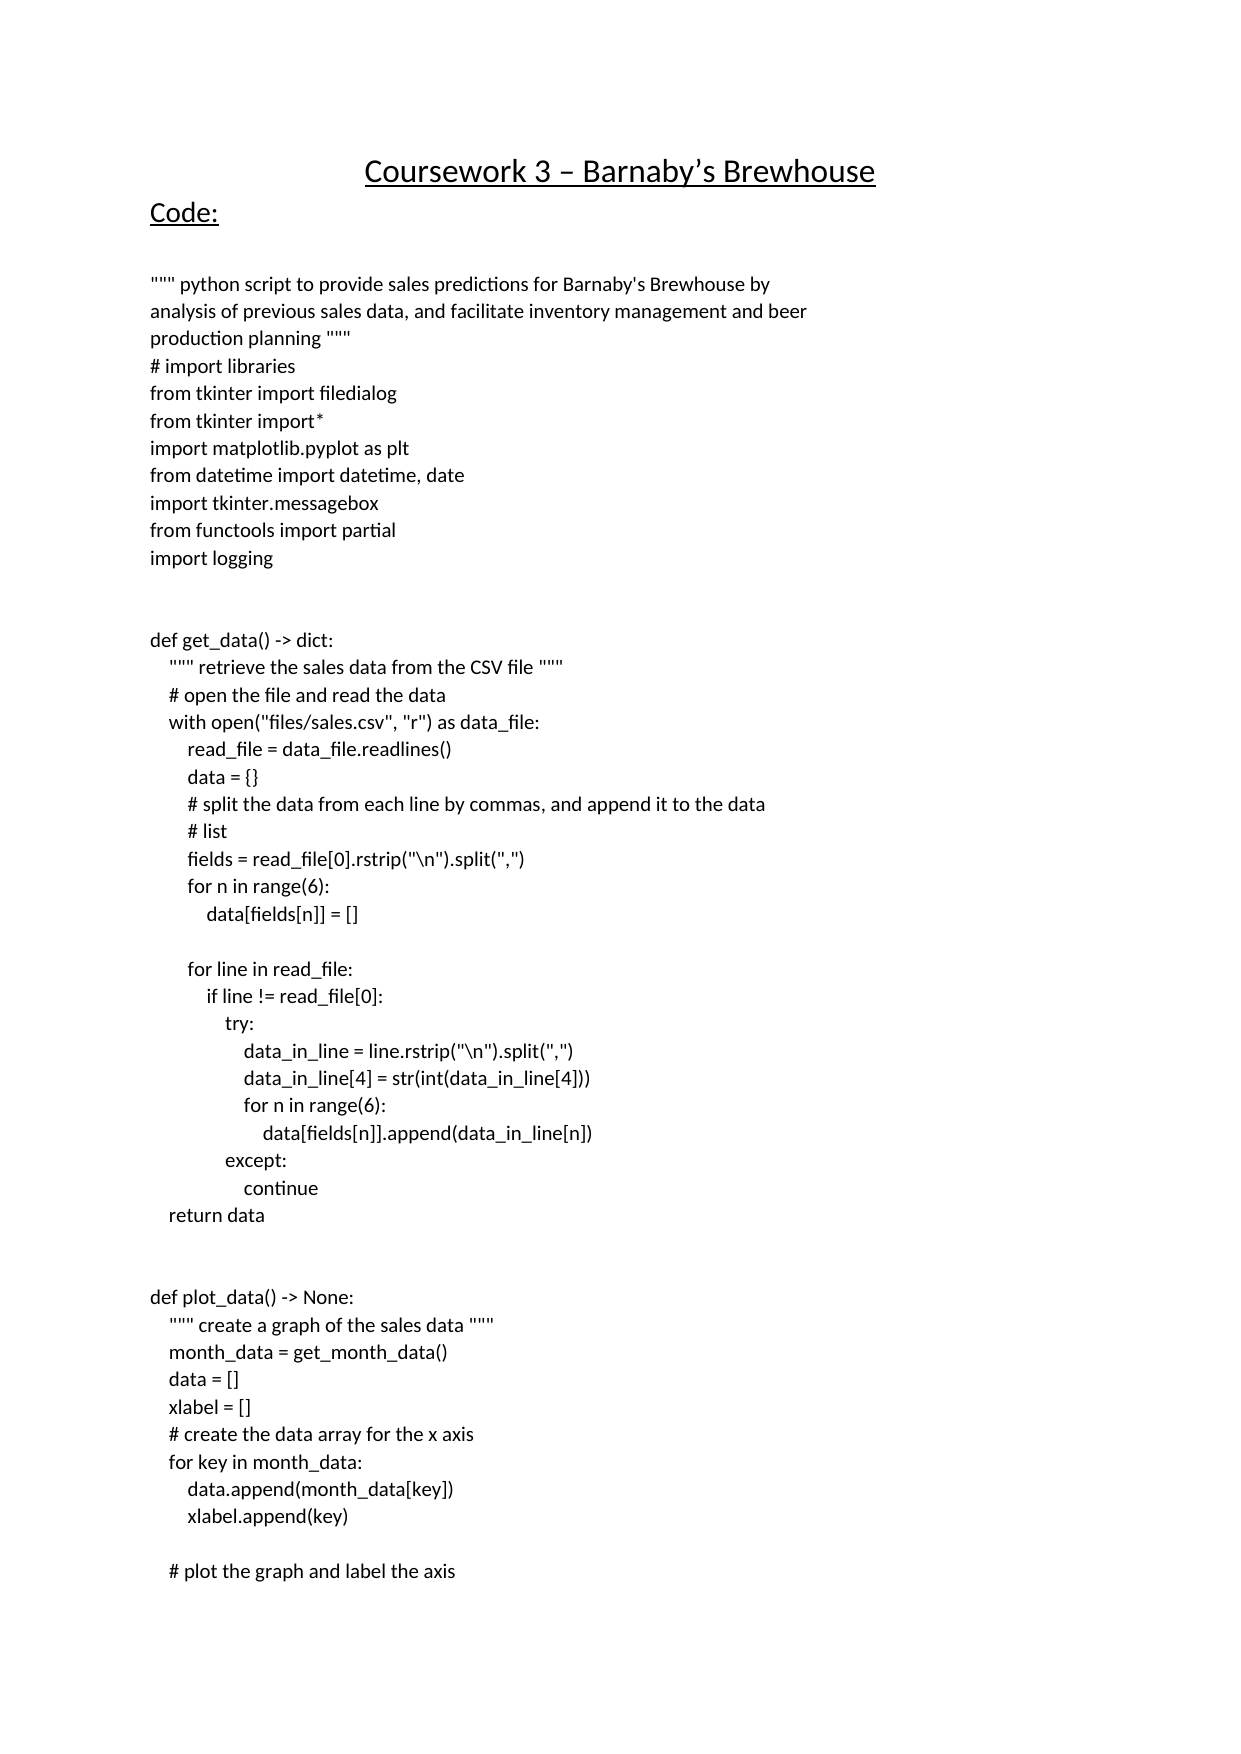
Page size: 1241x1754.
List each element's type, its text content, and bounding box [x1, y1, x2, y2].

text from functools import partial [150, 517, 1090, 543]
text # open the file and read the data [150, 682, 1090, 707]
text from datetime import datetime, date [150, 463, 1090, 488]
text continue [150, 1175, 1090, 1200]
text month_data = get_month_data() [150, 1339, 1090, 1365]
text # import libraries [150, 353, 1090, 378]
text try: [150, 1011, 1090, 1036]
text xlabel.append(key) [150, 1504, 1090, 1529]
text data[fields[n]] = [] [150, 901, 1090, 926]
text from tkinter import* [150, 408, 1090, 433]
text for key in month_data: [150, 1449, 1090, 1474]
text from tkinter import filedialog [150, 380, 1090, 406]
text data.append(month_data[key]) [150, 1476, 1090, 1502]
text # create the data array for the x axis [150, 1421, 1090, 1447]
text data = {} [150, 764, 1090, 789]
text data_in_line[4] = str(int(data_in_line[4])) [150, 1065, 1090, 1091]
text for n in range(6): [150, 873, 1090, 899]
text # plot the graph and label the axis [150, 1558, 1090, 1584]
text analysis of previous sales data, and facilitate inventory management and beer [150, 298, 1090, 324]
text data = [] [150, 1367, 1090, 1392]
text if line != read_file[0]: [150, 983, 1090, 1008]
text """ create a graph of the sales data """ [150, 1312, 1090, 1337]
text return data [150, 1202, 1090, 1228]
text fields = read_file[0].rstrip("\n").split(",") [150, 846, 1090, 872]
text """ python script to provide sales predictions for Barnaby's Brewhouse by [150, 271, 1090, 296]
text import tkinter.messagebox [150, 490, 1090, 515]
text data[fields[n]].append(data_in_line[n]) [150, 1120, 1090, 1146]
text read_file = data_file.readlines() [150, 737, 1090, 762]
text production planning """ [150, 326, 1090, 351]
text # list [150, 819, 1090, 844]
text def get_data() -> dict: [150, 627, 1090, 652]
text data_in_line = line.rstrip("\n").split(",") [150, 1038, 1090, 1063]
text def plot_data() -> None: [150, 1284, 1090, 1310]
text Coursework 3 – Barnaby’s Brewhouse [150, 150, 1090, 191]
text import logging [150, 545, 1090, 570]
text except: [150, 1147, 1090, 1173]
text import matplotlib.pyplot as plt [150, 435, 1090, 461]
text with open("files/sales.csv", "r") as data_file: [150, 709, 1090, 734]
text Code: [150, 194, 1090, 229]
text for n in range(6): [150, 1093, 1090, 1118]
text # split the data from each line by commas, and append it to the data [150, 791, 1090, 817]
text xlabel = [] [150, 1394, 1090, 1419]
text for line in read_file: [150, 956, 1090, 981]
text """ retrieve the sales data from the CSV file """ [150, 654, 1090, 680]
